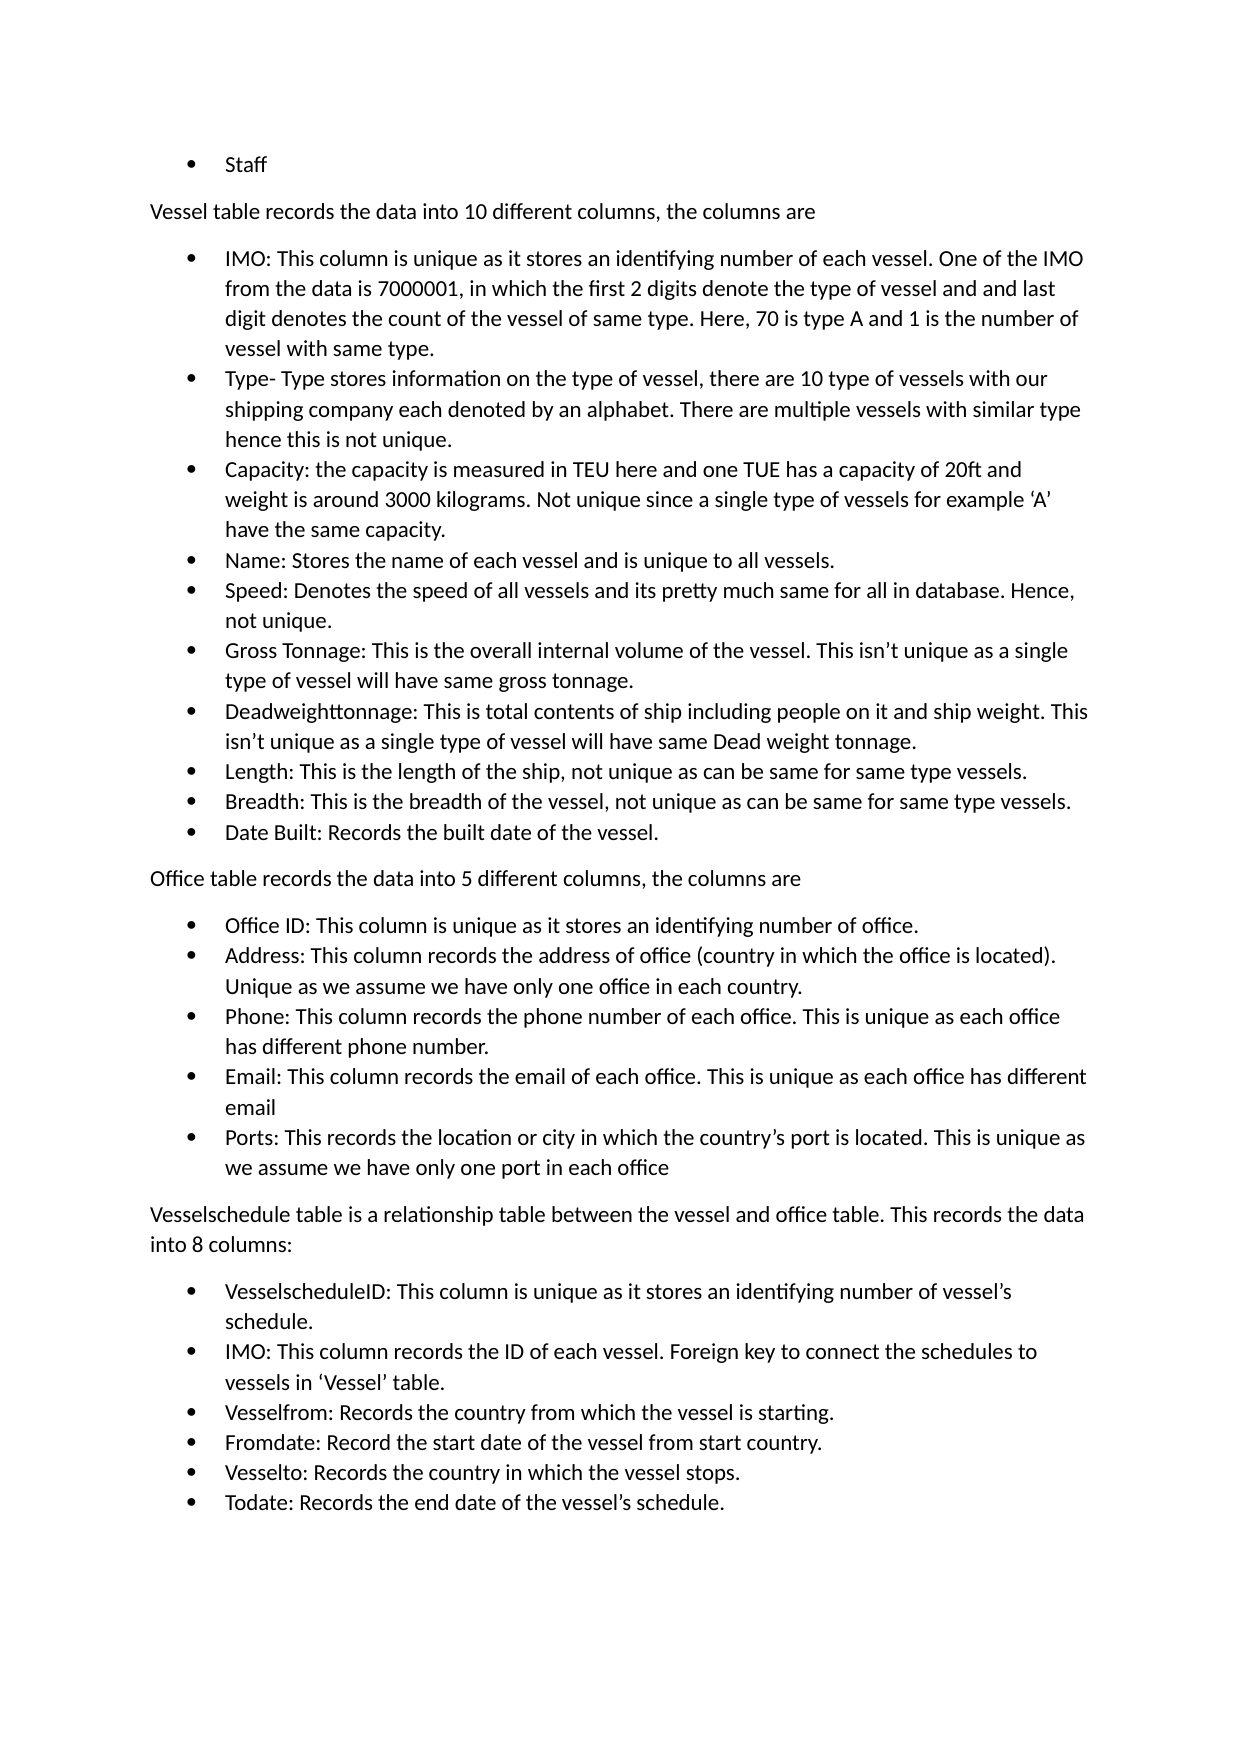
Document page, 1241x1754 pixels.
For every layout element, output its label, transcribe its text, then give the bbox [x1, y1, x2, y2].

list Phone: This column records the phone number of each office. This is unique as each office has different phone number. [187, 1002, 1090, 1060]
text Vesselschedule table is a relationship table between the vessel and office table. This records the data into 8 columns: [150, 1200, 1090, 1258]
list Ports: This records the location or city in which the country’s port is located. This is unique as we assume we have only one port in each office [187, 1123, 1090, 1181]
list Vesselfrom: Records the country from which the vessel is starting. [187, 1398, 1090, 1426]
list Address: This column records the address of office (country in which the office is located). Unique as we assume we have only one office in each country. [187, 942, 1090, 1000]
list Length: This is the length of the ship, not unique as can be same for same type vessels. [187, 757, 1090, 785]
list Deadweighttonnage: This is total contents of ship including people on it and ship weight. This isn’t unique as a single type of vessel will have same Dead weight tonnage. [187, 697, 1090, 755]
list Date Built: Records the built date of the vessel. [187, 818, 1090, 846]
list IMO: This column records the ID of each vessel. Foreign key to connect the schedules to vessels in ‘Vessel’ table. [187, 1337, 1090, 1396]
list Gross Tonnage: This is the overall internal volume of the vessel. This isn’t unique as a single type of vessel will have same gross tonnage. [187, 636, 1090, 695]
list Type- Type stores information on the type of vessel, there are 10 type of vessels with our shipping company each denoted by an alphabet. There are multiple vessels with similar type hence this is not unique. [187, 364, 1090, 453]
list Fromdate: Record the start date of the vessel from start country. [187, 1428, 1090, 1456]
text Office table records the data into 5 different columns, the columns are [150, 864, 1090, 893]
text Vessel table records the data into 10 different columns, the columns are [150, 197, 1090, 225]
list Capacity: the capacity is measured in TEU here and one TUE has a capacity of 20ft and weight is around 3000 kilograms. Not unique since a single type of vessels for example ‘A’ have the same capacity. [187, 455, 1090, 544]
list Office ID: This column is unique as it stores an identifying number of office. [187, 911, 1090, 939]
list Speed: Denotes the speed of all vessels and its pretty much same for all in database. Hence, not unique. [187, 576, 1090, 634]
list Vesselto: Records the country in which the vessel stops. [187, 1458, 1090, 1486]
list IMO: This column is unique as it stores an identifying number of each vessel. One of the IMO from the data is 7000001, in which the first 2 digits denote the type of vessel and and last digit denotes the count of the vessel of same type. Here, 70 is type A and 1 is the number of vessel with same type. [187, 244, 1090, 362]
list VesselscheduleID: This column is unique as it stores an identifying number of vessel’s schedule. [187, 1277, 1090, 1335]
list Name: Stores the name of each vessel and is unique to all vessels. [187, 546, 1090, 574]
list Breadth: This is the breadth of the vessel, not unique as can be same for same type vessels. [187, 787, 1090, 816]
list Email: This column records the email of each office. This is unique as each office has different email [187, 1062, 1090, 1121]
list Todate: Records the end date of the vessel’s schedule. [187, 1488, 1090, 1517]
list Staff [187, 150, 1090, 178]
